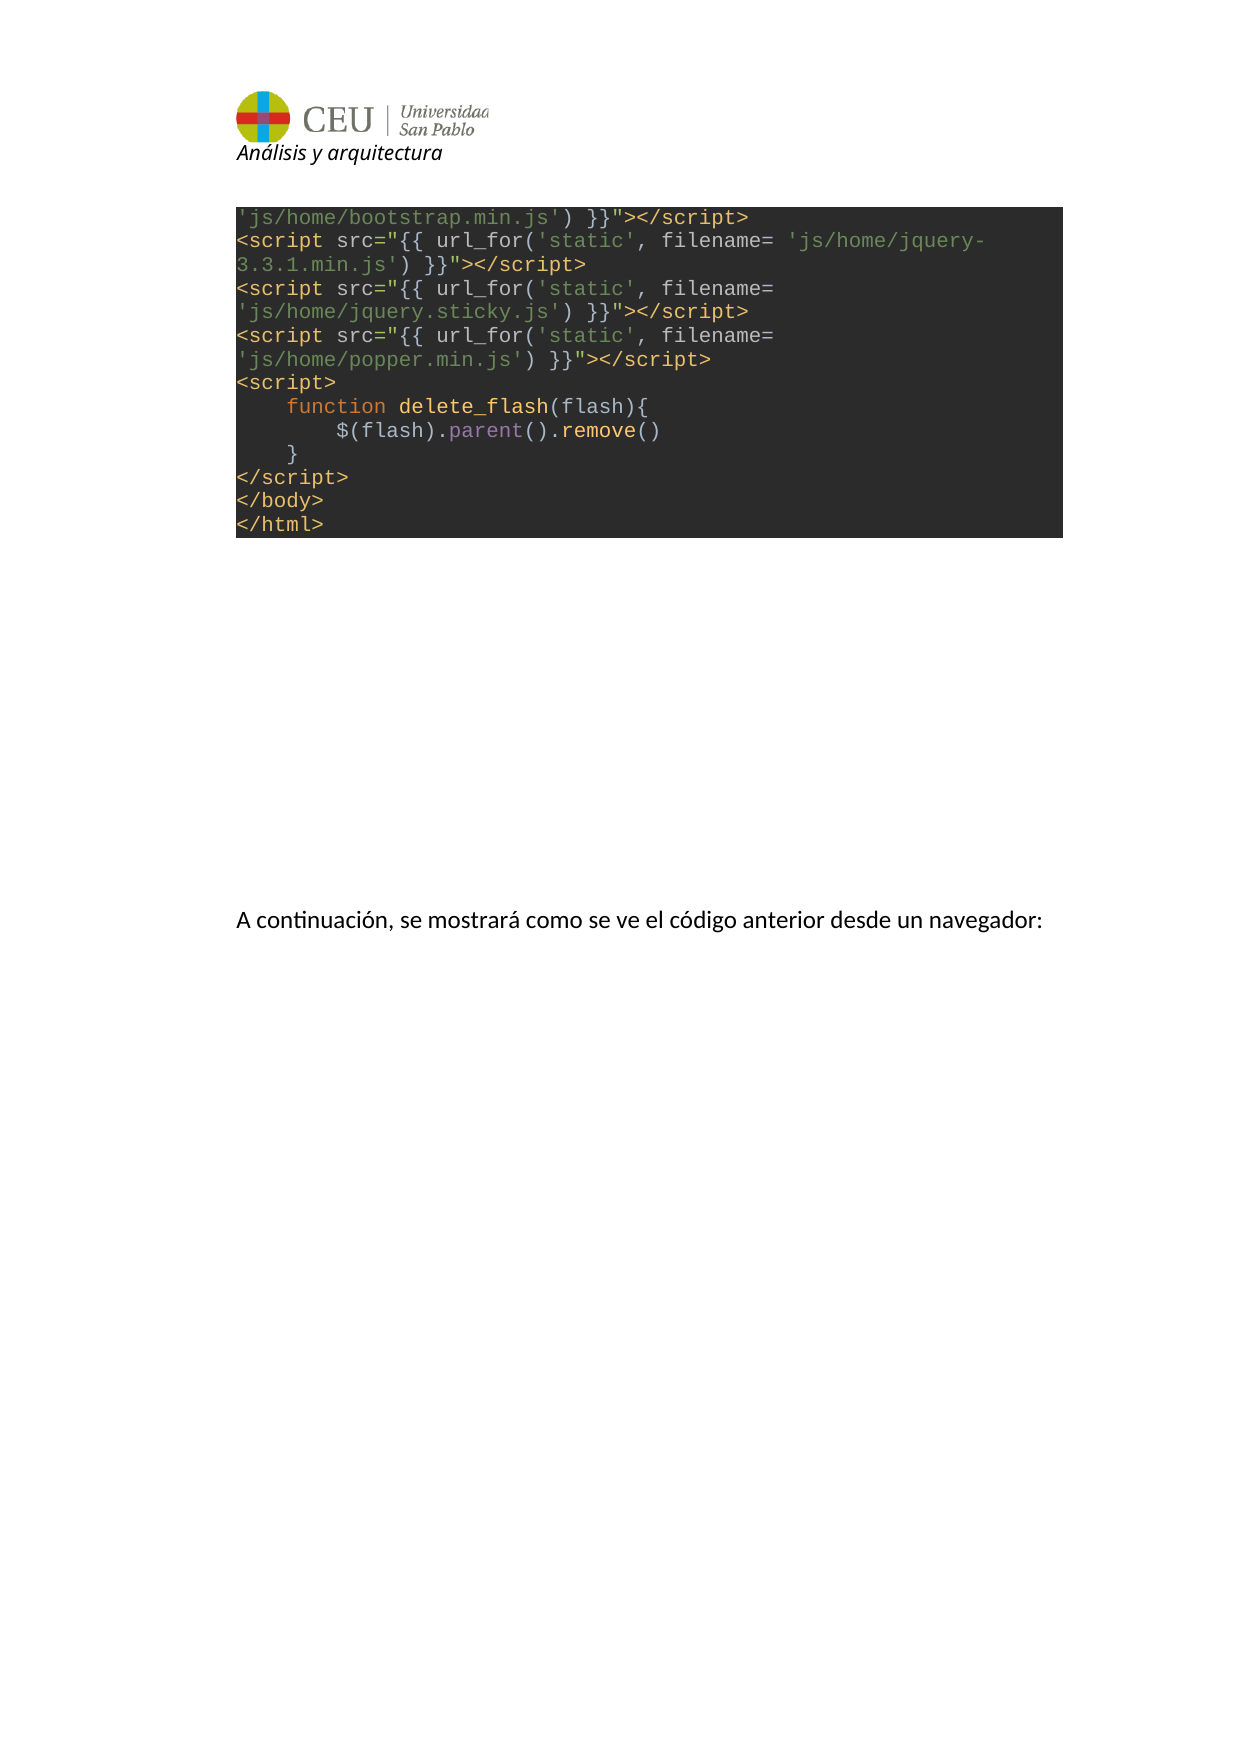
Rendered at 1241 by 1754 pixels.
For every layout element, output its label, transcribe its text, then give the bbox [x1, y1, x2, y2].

picture [235, 89, 489, 143]
text A continuación, se mostrará como se ve el código anterior desde un navegador: [236, 904, 1063, 934]
